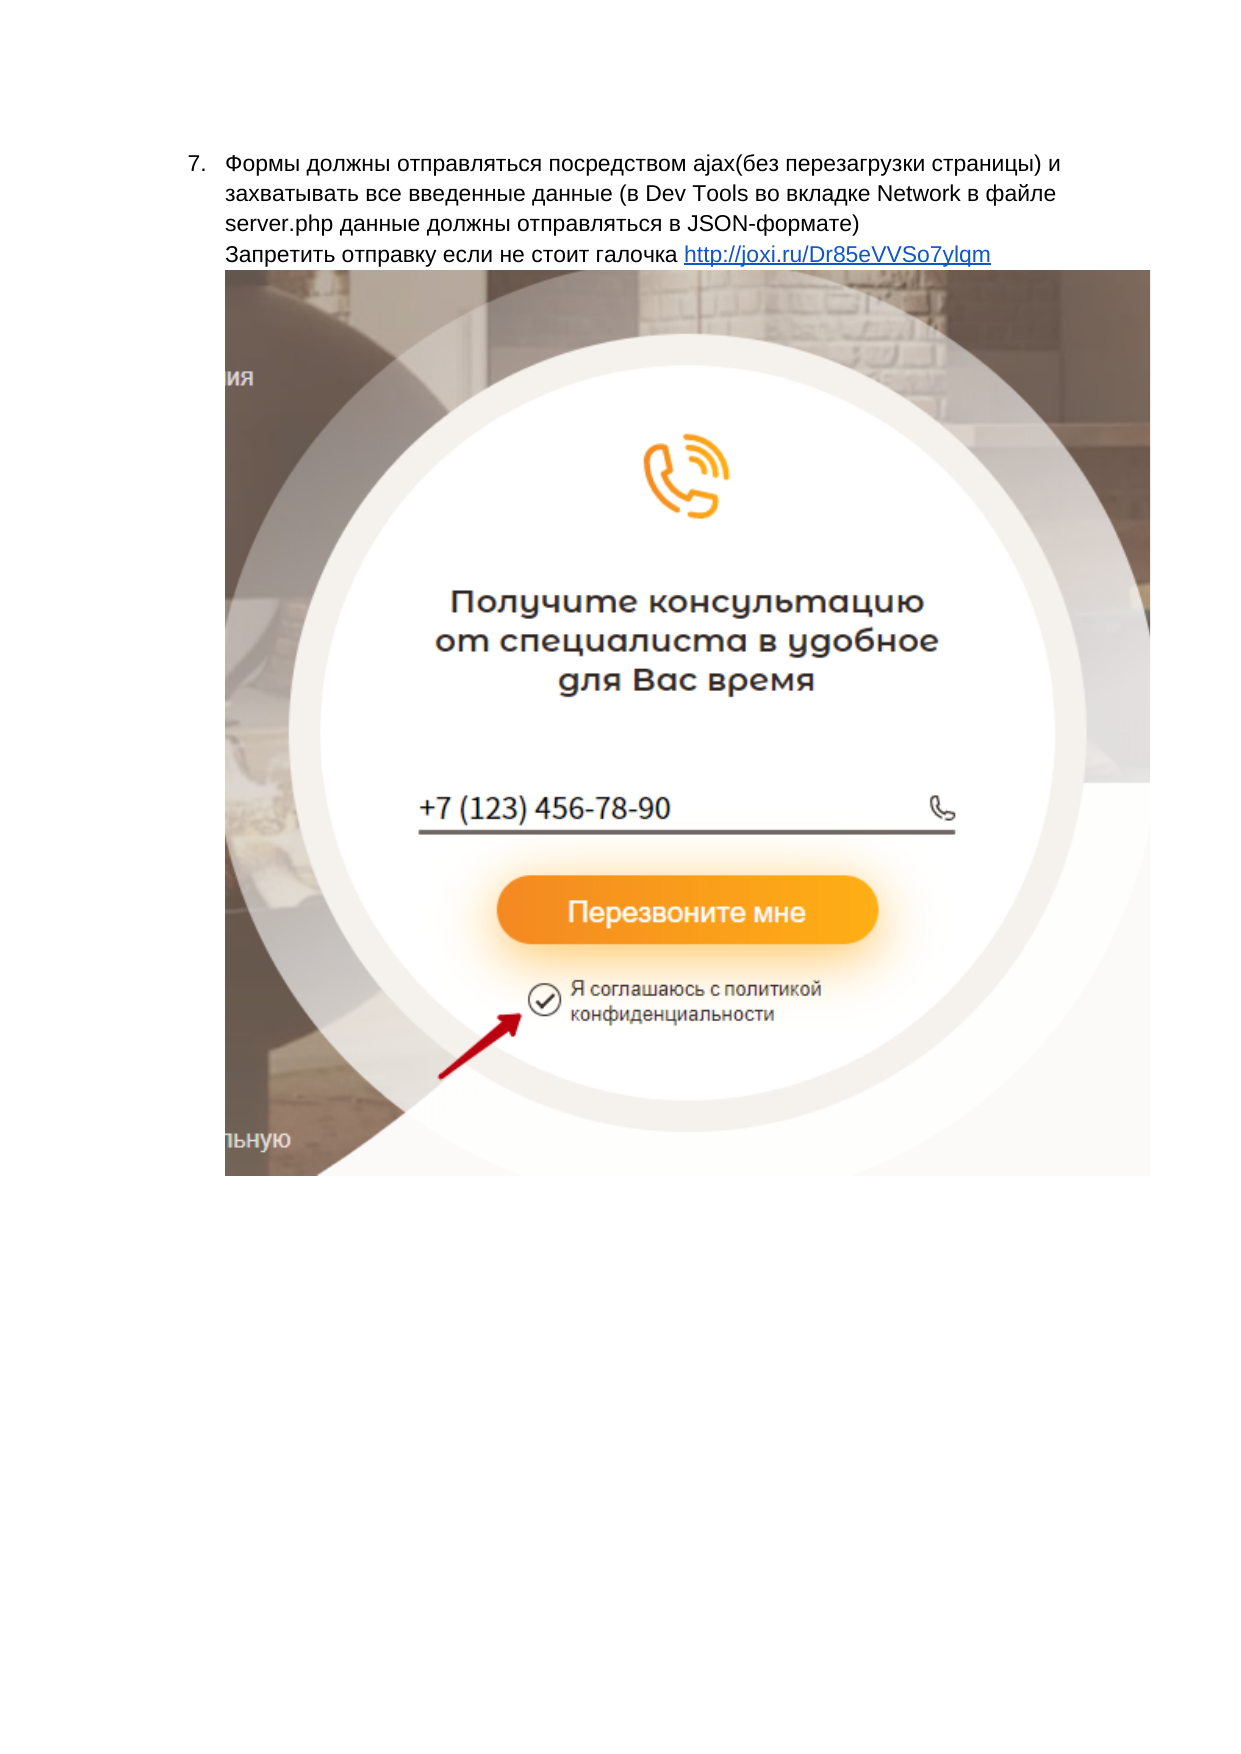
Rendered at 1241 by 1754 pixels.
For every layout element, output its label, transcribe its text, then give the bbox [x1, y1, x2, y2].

list Формы должны отправляться посредством ajax(без перезагрузки страницы) и захватывать все введенные данные (в Dev Tools во вкладке Network в файле server.php данные должны отправляться в JSON-формате) [187, 150, 1090, 237]
text Запретить отправку если не стоит галочка http://joxi.ru/Dr85eVVSo7ylqm [225, 241, 1090, 267]
picture [225, 270, 1150, 1176]
